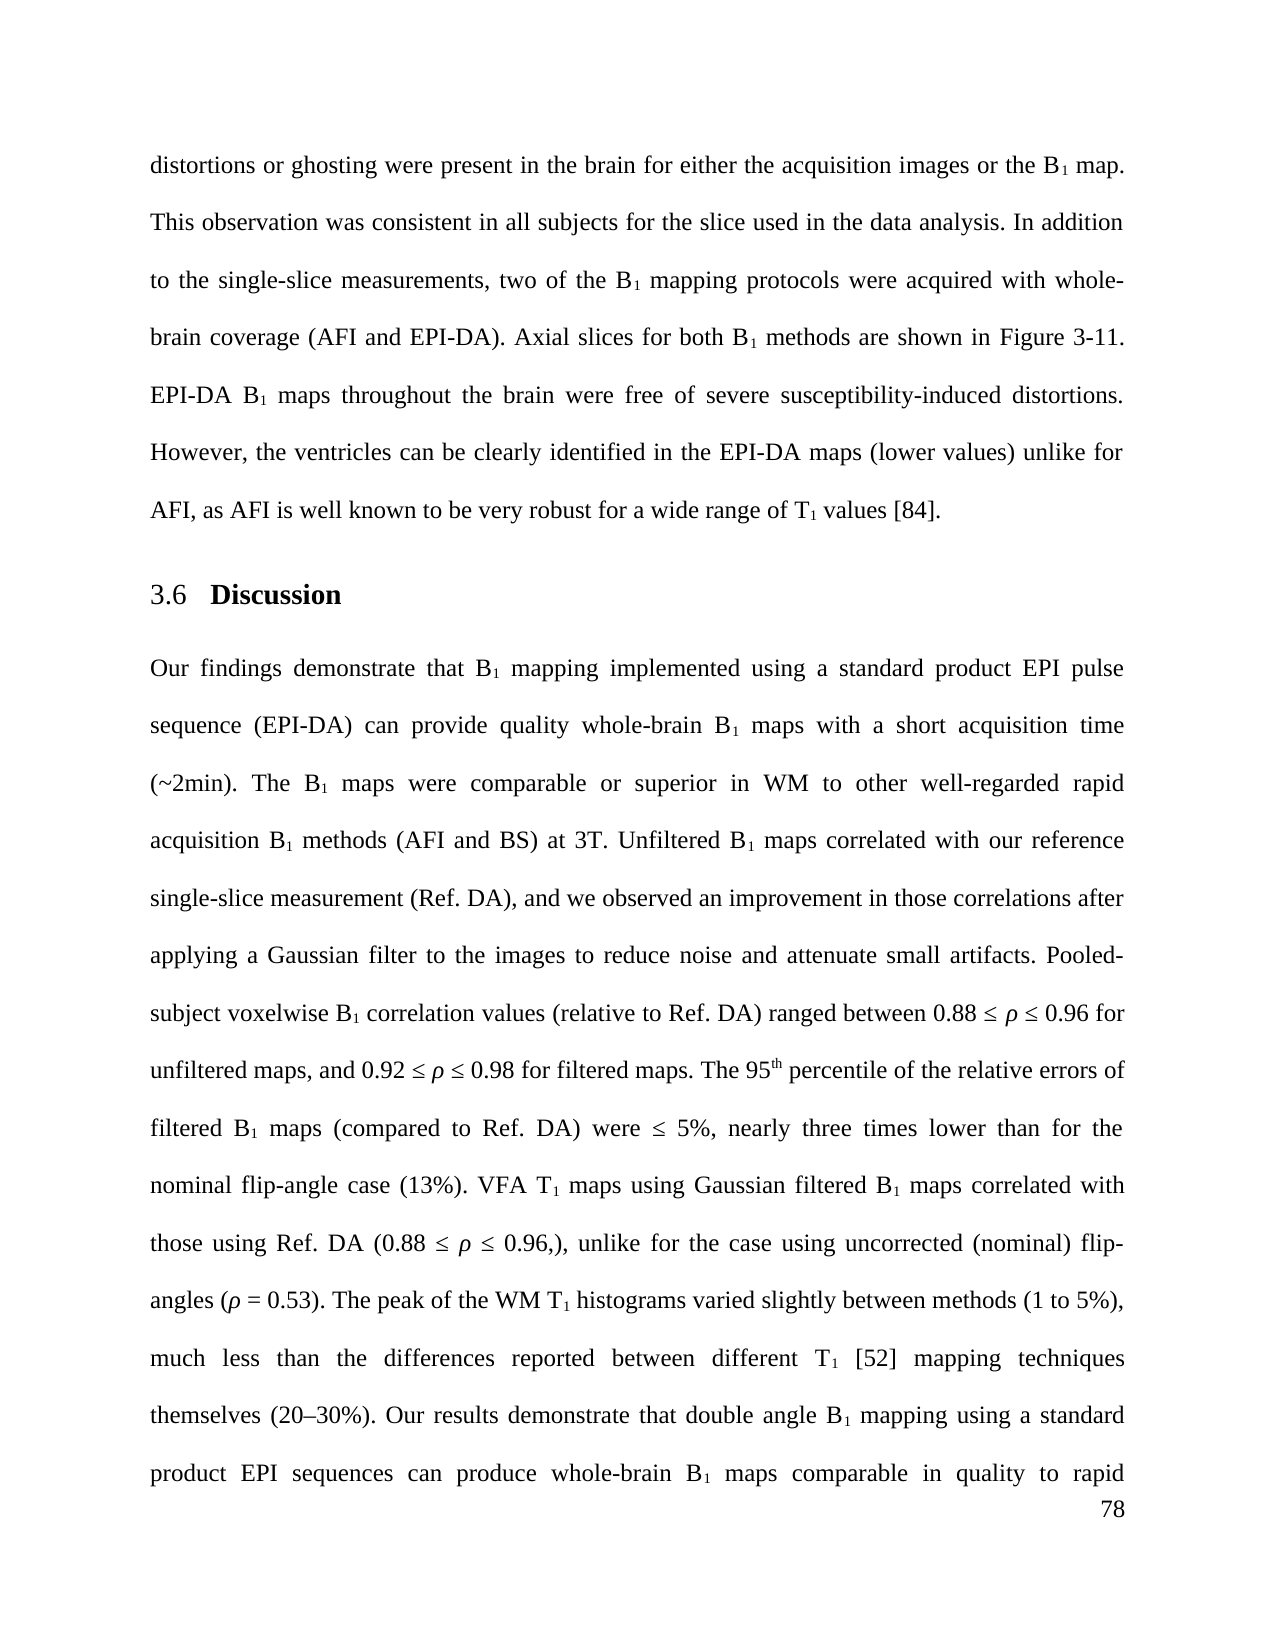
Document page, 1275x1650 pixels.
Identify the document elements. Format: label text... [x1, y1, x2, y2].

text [150, 653, 1125, 1487]
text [150, 150, 1125, 524]
subtitle Discussion [150, 577, 1125, 611]
